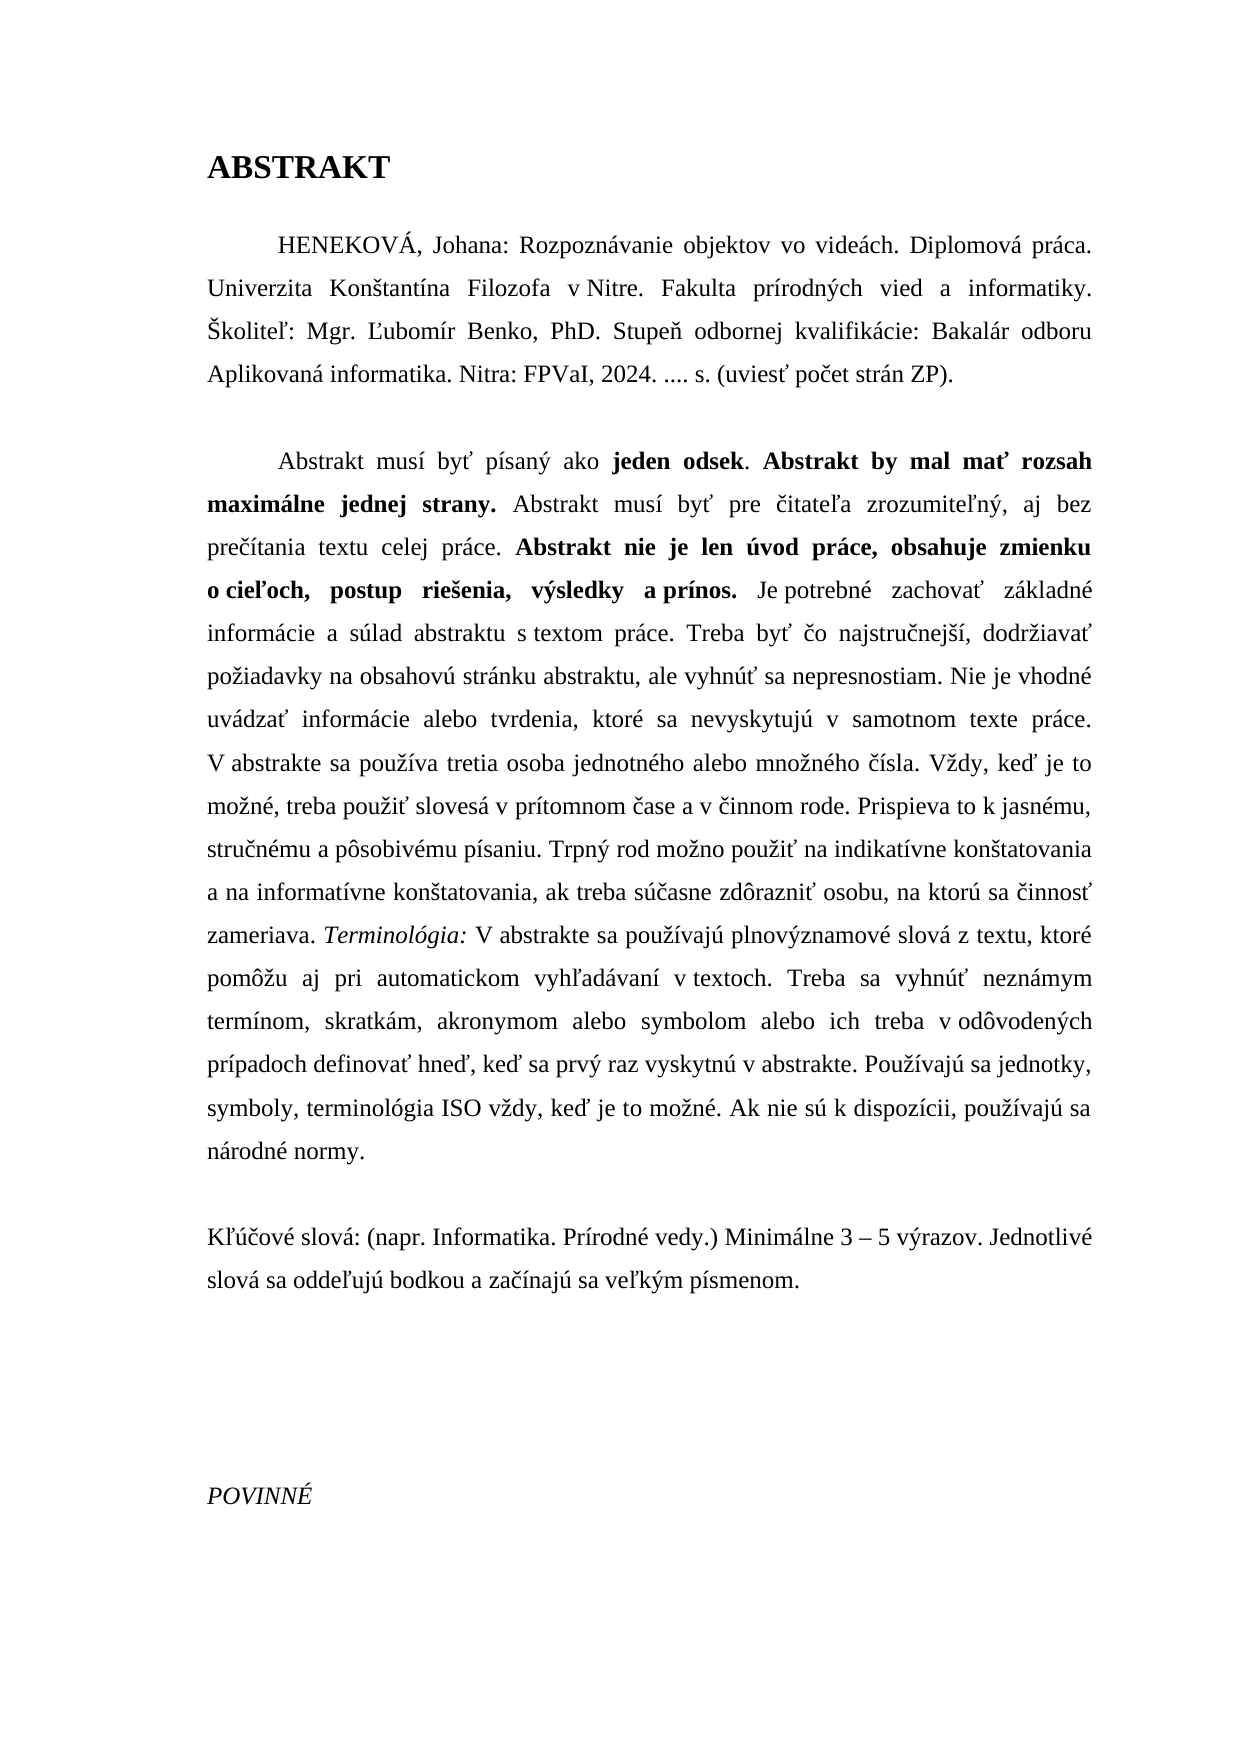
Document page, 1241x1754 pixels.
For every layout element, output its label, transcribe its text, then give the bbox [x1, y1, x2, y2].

text Abstrakt musí byť písaný ako jeden odsek. Abstrakt by mal mať rozsah maximálne jednej strany. Abstrakt musí byť pre čitateľa zrozumiteľný, aj bez prečítania textu celej práce. Abstrakt nie je len úvod práce, obsahuje zmienku o cieľoch, postup riešenia, výsledky a prínos. Je potrebné zachovať základné informácie a súlad abstraktu s textom práce. Treba byť čo najstručnejší, dodržiavať požiadavky na obsahovú stránku abstraktu, ale vyhnúť sa nepresnostiam. Nie je vhodné uvádzať informácie alebo tvrdenia, ktoré sa nevyskytujú v samotnom texte práce. V abstrakte sa používa tretia osoba jednotného alebo množného čísla. Vždy, keď je to možné, treba použiť slovesá v prítomnom čase a v činnom rode. Prispieva to k jasnému, stručnému a pôsobivému písaniu. Trpný rod možno použiť na indikatívne konštatovania a na informatívne konštatovania, ak treba súčasne zdôrazniť osobu, na ktorú sa činnosť zameriava. Terminológia: V abstrakte sa používajú plnovýznamové slová z textu, ktoré pomôžu aj pri automatickom vyhľadávaní v textoch. Treba sa vyhnúť neznámym termínom, skratkám, akronymom alebo symbolom alebo ich treba v odôvodených prípadoch definovať hneď, keď sa prvý raz vyskytnú v abstrakte. Používajú sa jednotky, symboly, terminológia ISO vždy, keď je to možné. Ak nie sú k dispozícii, používajú sa národné normy. [207, 446, 1092, 1164]
text Kľúčové slová: (napr. Informatika. Prírodné vedy.) Minimálne 3 – 5 výrazov. Jednotlivé slová sa oddeľujú bodkou a začínajú sa veľkým písmenom. [207, 1222, 1092, 1294]
text HENEKOVÁ, Johana: Rozpoznávanie objektov vo videách. Diplomová práca. Univerzita Konštantína Filozofa v Nitre. Fakulta prírodných vied a informatiky. Školiteľ: Mgr. Ľubomír Benko, PhD. Stupeň odbornej kvalifikácie: Bakalár odboru Aplikovaná informatika. Nitra: FPVaI, 2024. .... s. (uviesť počet strán ZP). [207, 230, 1092, 388]
text POVINNÉ [207, 1481, 1092, 1509]
subtitle ABSTRAKT [207, 148, 1092, 186]
